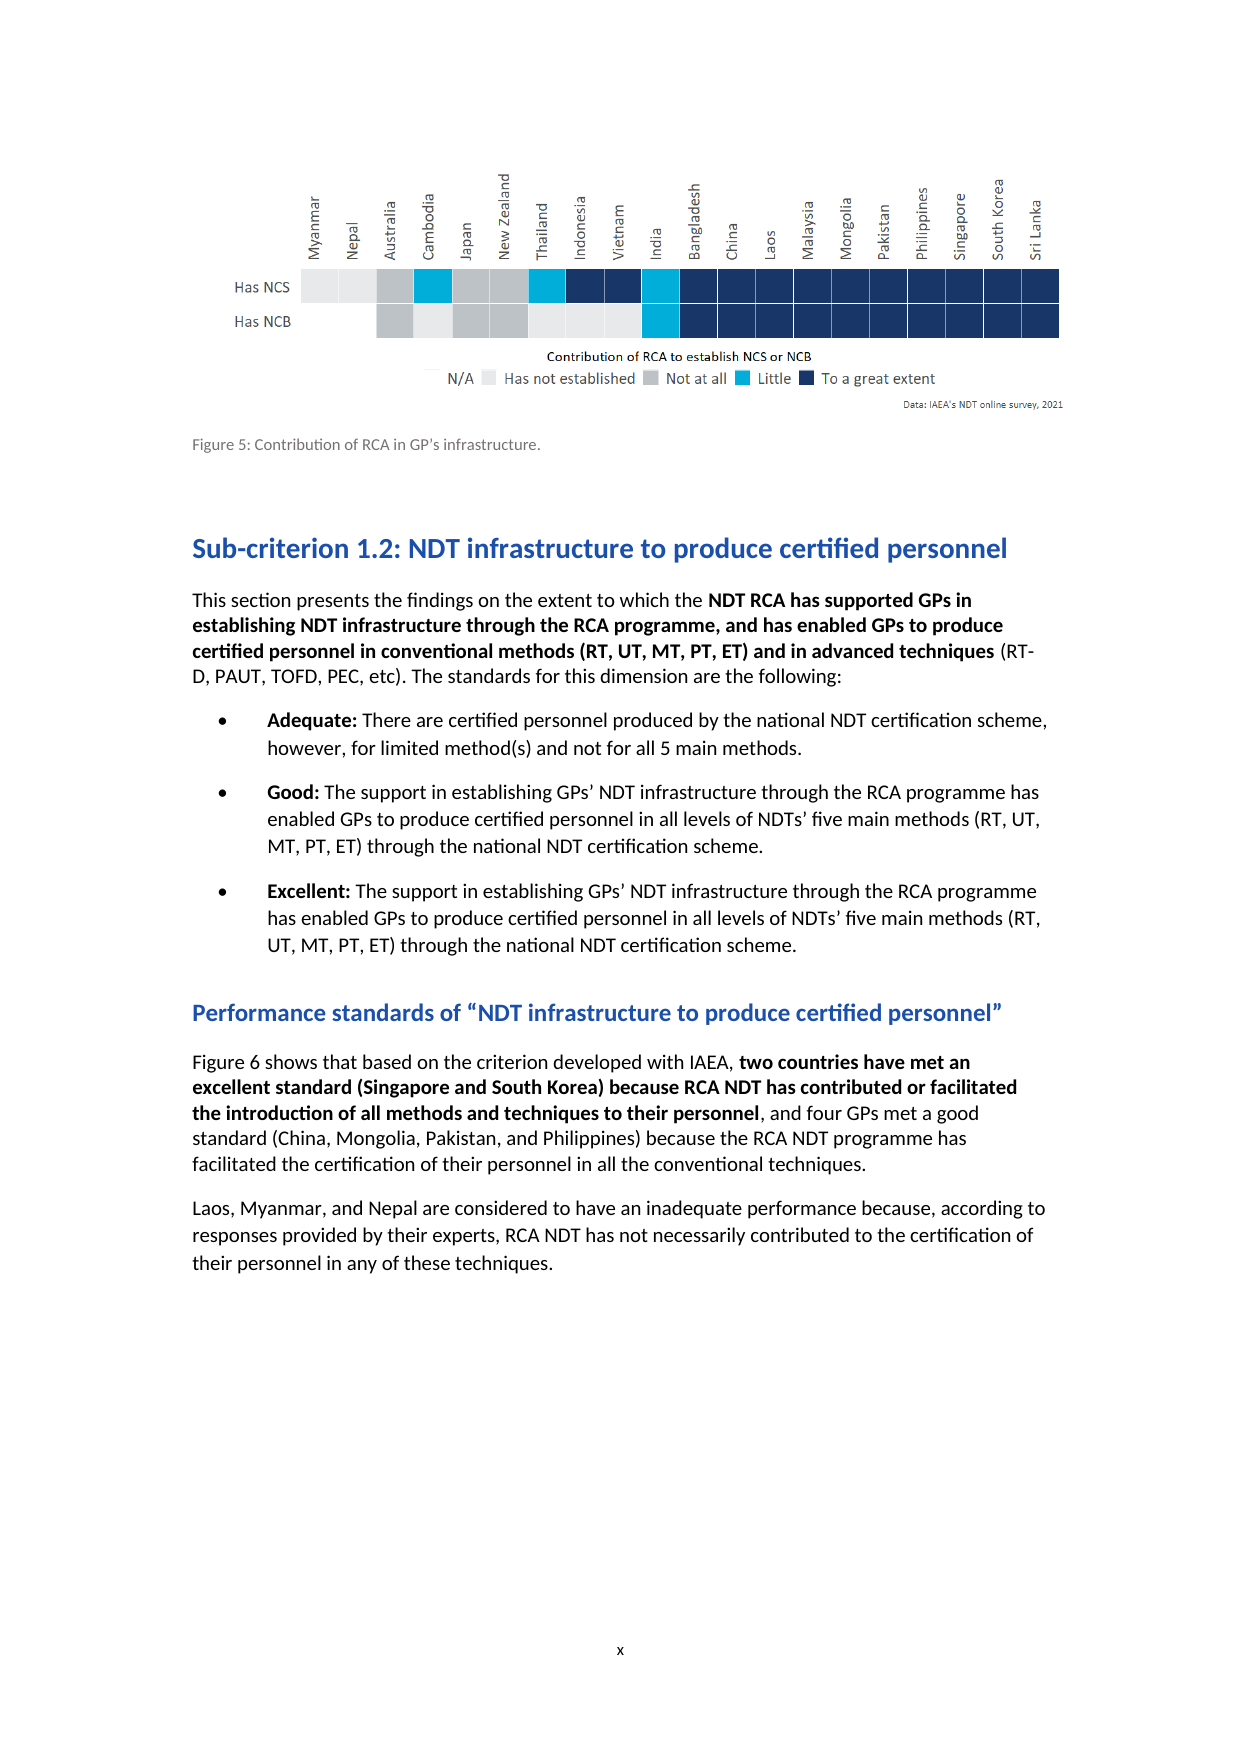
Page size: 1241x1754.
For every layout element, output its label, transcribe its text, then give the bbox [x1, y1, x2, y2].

picture [210, 150, 1068, 414]
list Good: The support in establishing GPs’ NDT infrastructure through the RCA programme has enabled GPs to produce certified personnel in all levels of NDTs’ five main methods (RT, UT, MT, PT, ET) through the national NDT certification scheme. [217, 779, 1048, 859]
subtitle Performance standards of “NDT infrastructure to produce certified personnel” [192, 997, 1048, 1028]
list Adequate: There are certified personnel produced by the national NDT certification scheme, however, for limited method(s) and not for all 5 main methods. [217, 707, 1048, 760]
subtitle Sub-criterion 1.2: NDT infrastructure to produce certified personnel [192, 530, 1048, 566]
text Figure 5: Contribution of RCA in GP’s infrastructure. [192, 434, 1048, 454]
text This section presents the findings on the extent to which the NDT RCA has supported GPs in establishing NDT infrastructure through the RCA programme, and has enabled GPs to produce certified personnel in conventional methods (RT, UT, MT, PT, ET) and in advanced techniques (RT-D, PAUT, TOFD, PEC, etc). The standards for this dimension are the following: [192, 587, 1048, 689]
text Figure 6 shows that based on the criterion developed with IAEA, two countries have met an excellent standard (Singapore and South Korea) because RCA NDT has contributed or facilitated the introduction of all methods and techniques to their personnel, and four GPs met a good standard (China, Mongolia, Pakistan, and Philippines) because the RCA NDT programme has facilitated the certification of their personnel in all the conventional techniques. [192, 1049, 1048, 1176]
list Excellent: The support in establishing GPs’ NDT infrastructure through the RCA programme has enabled GPs to produce certified personnel in all levels of NDTs’ five main methods (RT, UT, MT, PT, ET) through the national NDT certification scheme. [217, 878, 1048, 958]
text Laos, Myanmar, and Nepal are considered to have an inadequate performance because, according to responses provided by their experts, RCA NDT has not necessarily contributed to the certification of their personnel in any of these techniques. [192, 1195, 1048, 1275]
